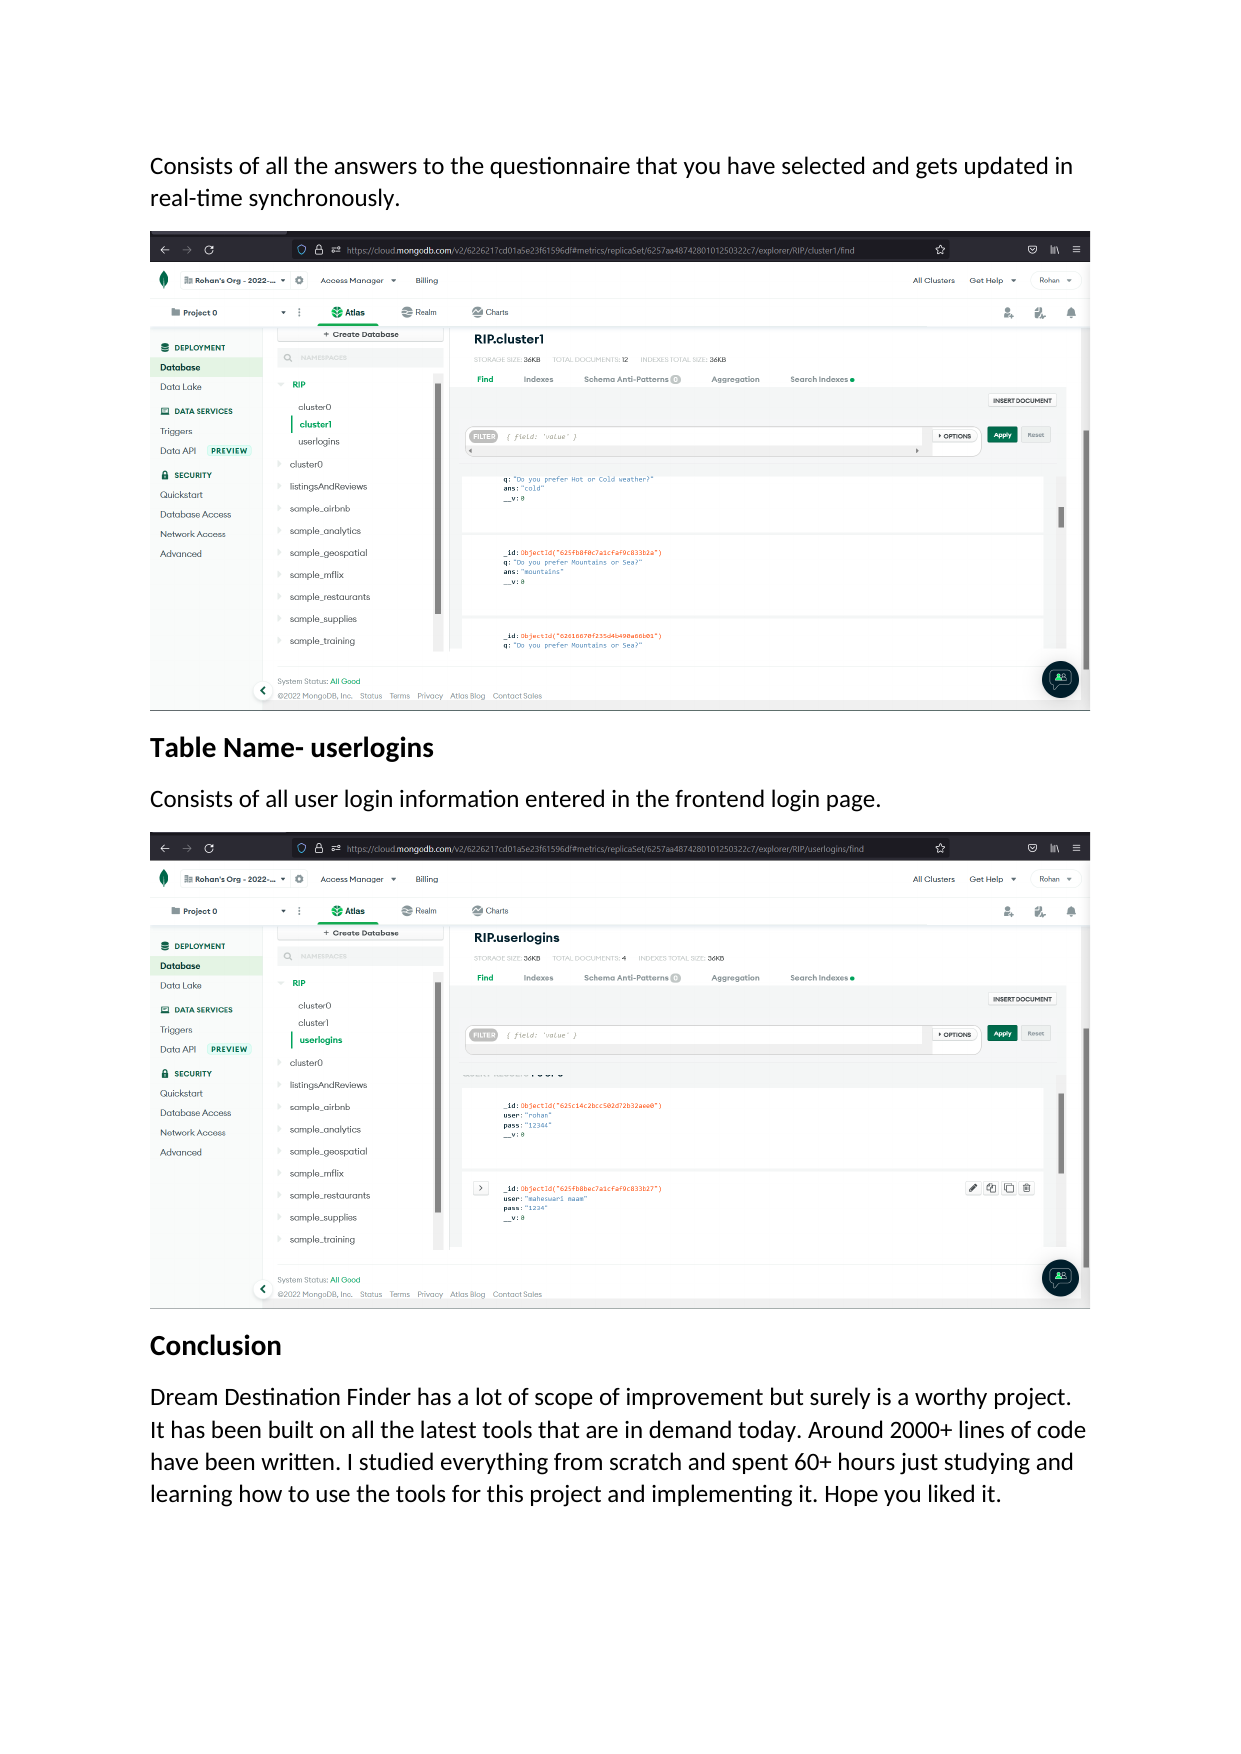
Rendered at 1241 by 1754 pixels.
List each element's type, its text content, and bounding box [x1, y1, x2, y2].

text Table Name- userlogins [150, 729, 1090, 765]
text Dream Destination Finder has a lot of scope of improvement but surely is a worthy project. It has been built on all the latest tools that are in demand today. Around 2000+ lines of code have been written. I studied everything from scratch and spent 60+ hours just studying and learning how to use the tools for this project and implementing it. Hope you liked it. [150, 1382, 1090, 1509]
picture [150, 231, 1091, 711]
text Conclusion [150, 1327, 1090, 1363]
text Consists of all user login information entered in the frontend login page. [150, 783, 1090, 814]
text Consists of all the answers to the questionnaire that you have selected and gets updated in real-time synchronously. [150, 150, 1090, 213]
picture [150, 832, 1091, 1309]
